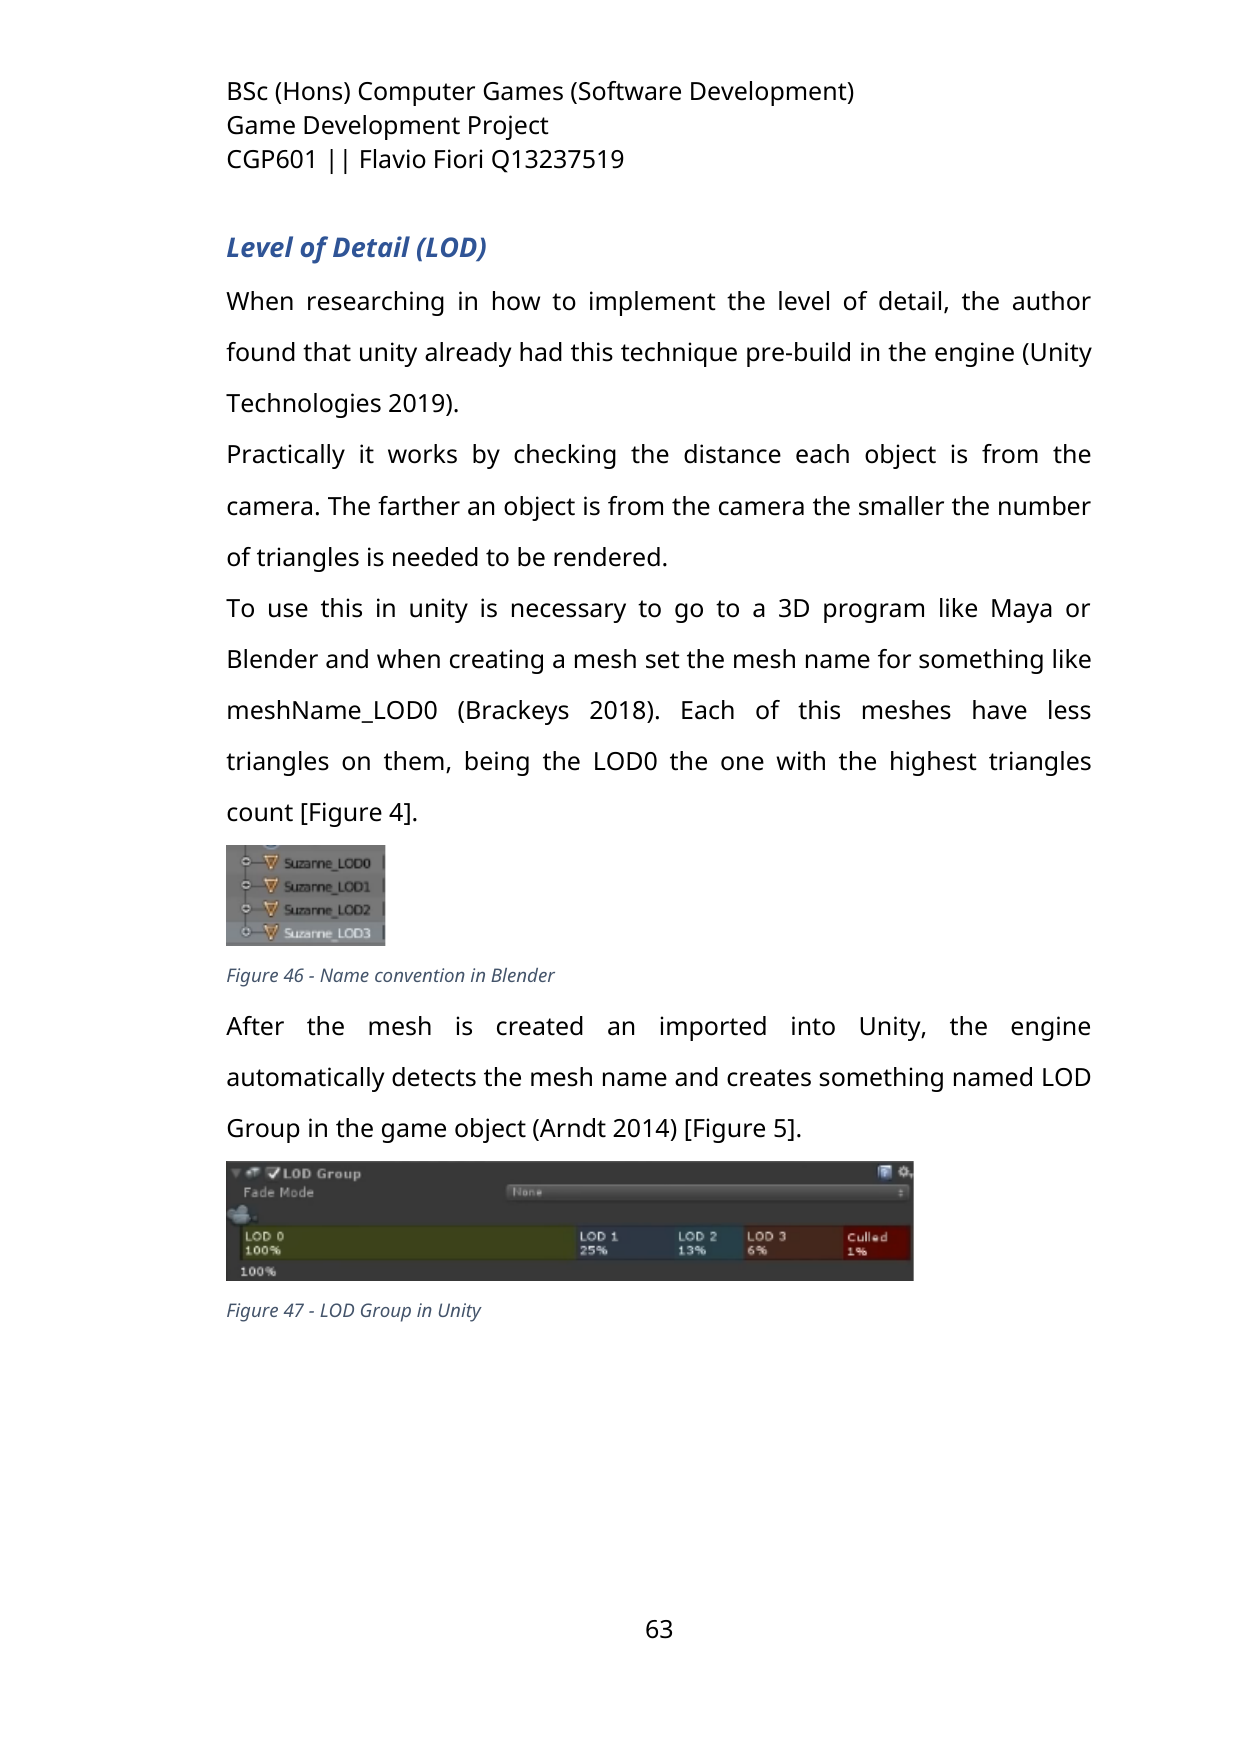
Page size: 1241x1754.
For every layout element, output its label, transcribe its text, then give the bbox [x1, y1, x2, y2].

text When researching in how to implement the level of detail, the author found that unity already had this technique pre-build in the engine (Unity Technologies 2019). [226, 284, 1092, 420]
subtitle Level of Detail (LOD) [226, 229, 1092, 266]
text After the mesh is created an imported into Unity, the engine automatically detects the mesh name and creates something named LOD Group in the game object (Arndt 2014) [Figure 5]. [226, 1009, 1092, 1145]
picture [226, 845, 386, 946]
text Practically it works by checking the distance each object is from the camera. The farther an object is from the camera the smaller the number of triangles is needed to be rendered. [226, 437, 1092, 573]
picture [226, 1161, 914, 1281]
text To use this in unity is necessary to go to a 3D program like Maya or Blender and when creating a mesh set the mesh name for something like meshName_LOD0 (Brackeys 2018). Each of this meshes have less triangles on them, being the LOD0 the one with the highest triangles count [Figure 4]. [226, 590, 1092, 828]
